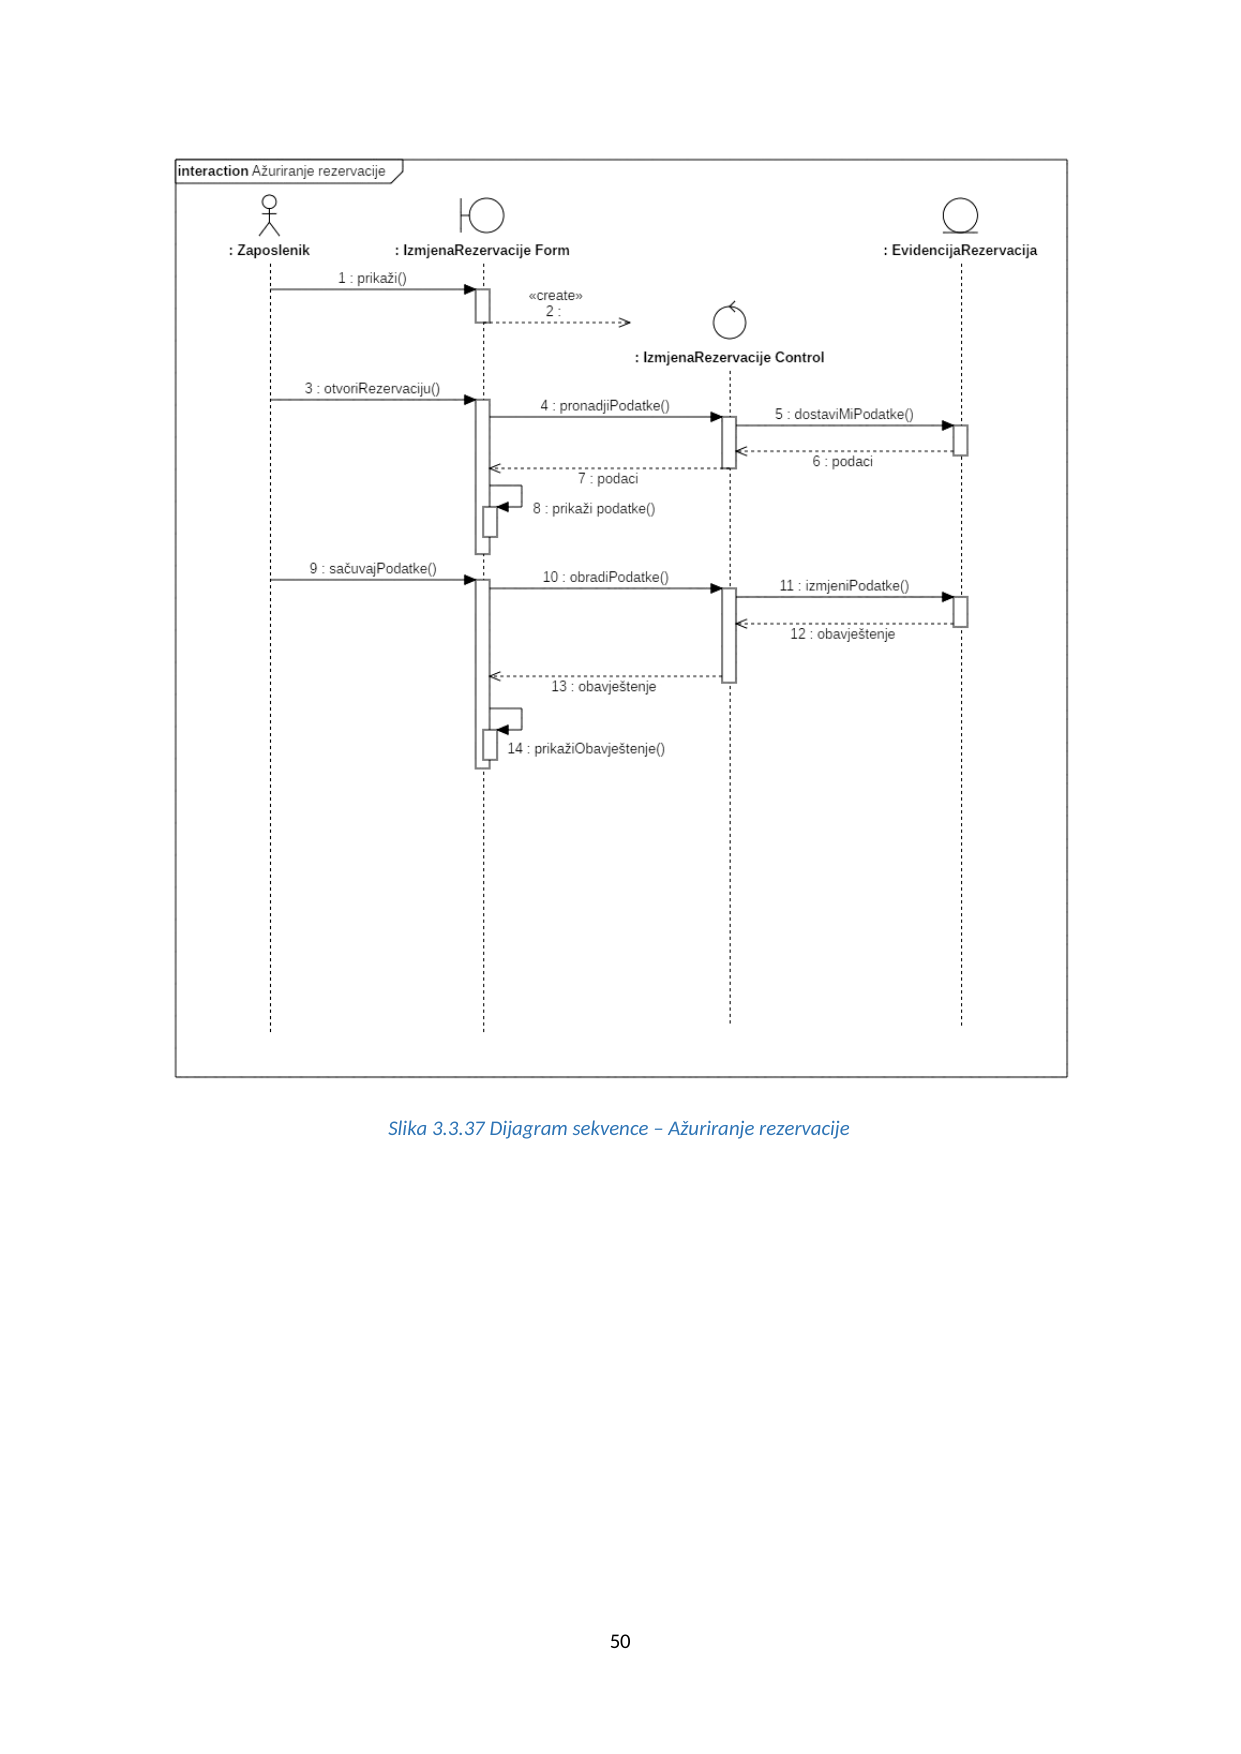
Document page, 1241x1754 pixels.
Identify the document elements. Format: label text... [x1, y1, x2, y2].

text Slika . Dijagram sekvence – Ažuriranje rezervacije [150, 1115, 1090, 1140]
picture [165, 150, 1076, 1091]
